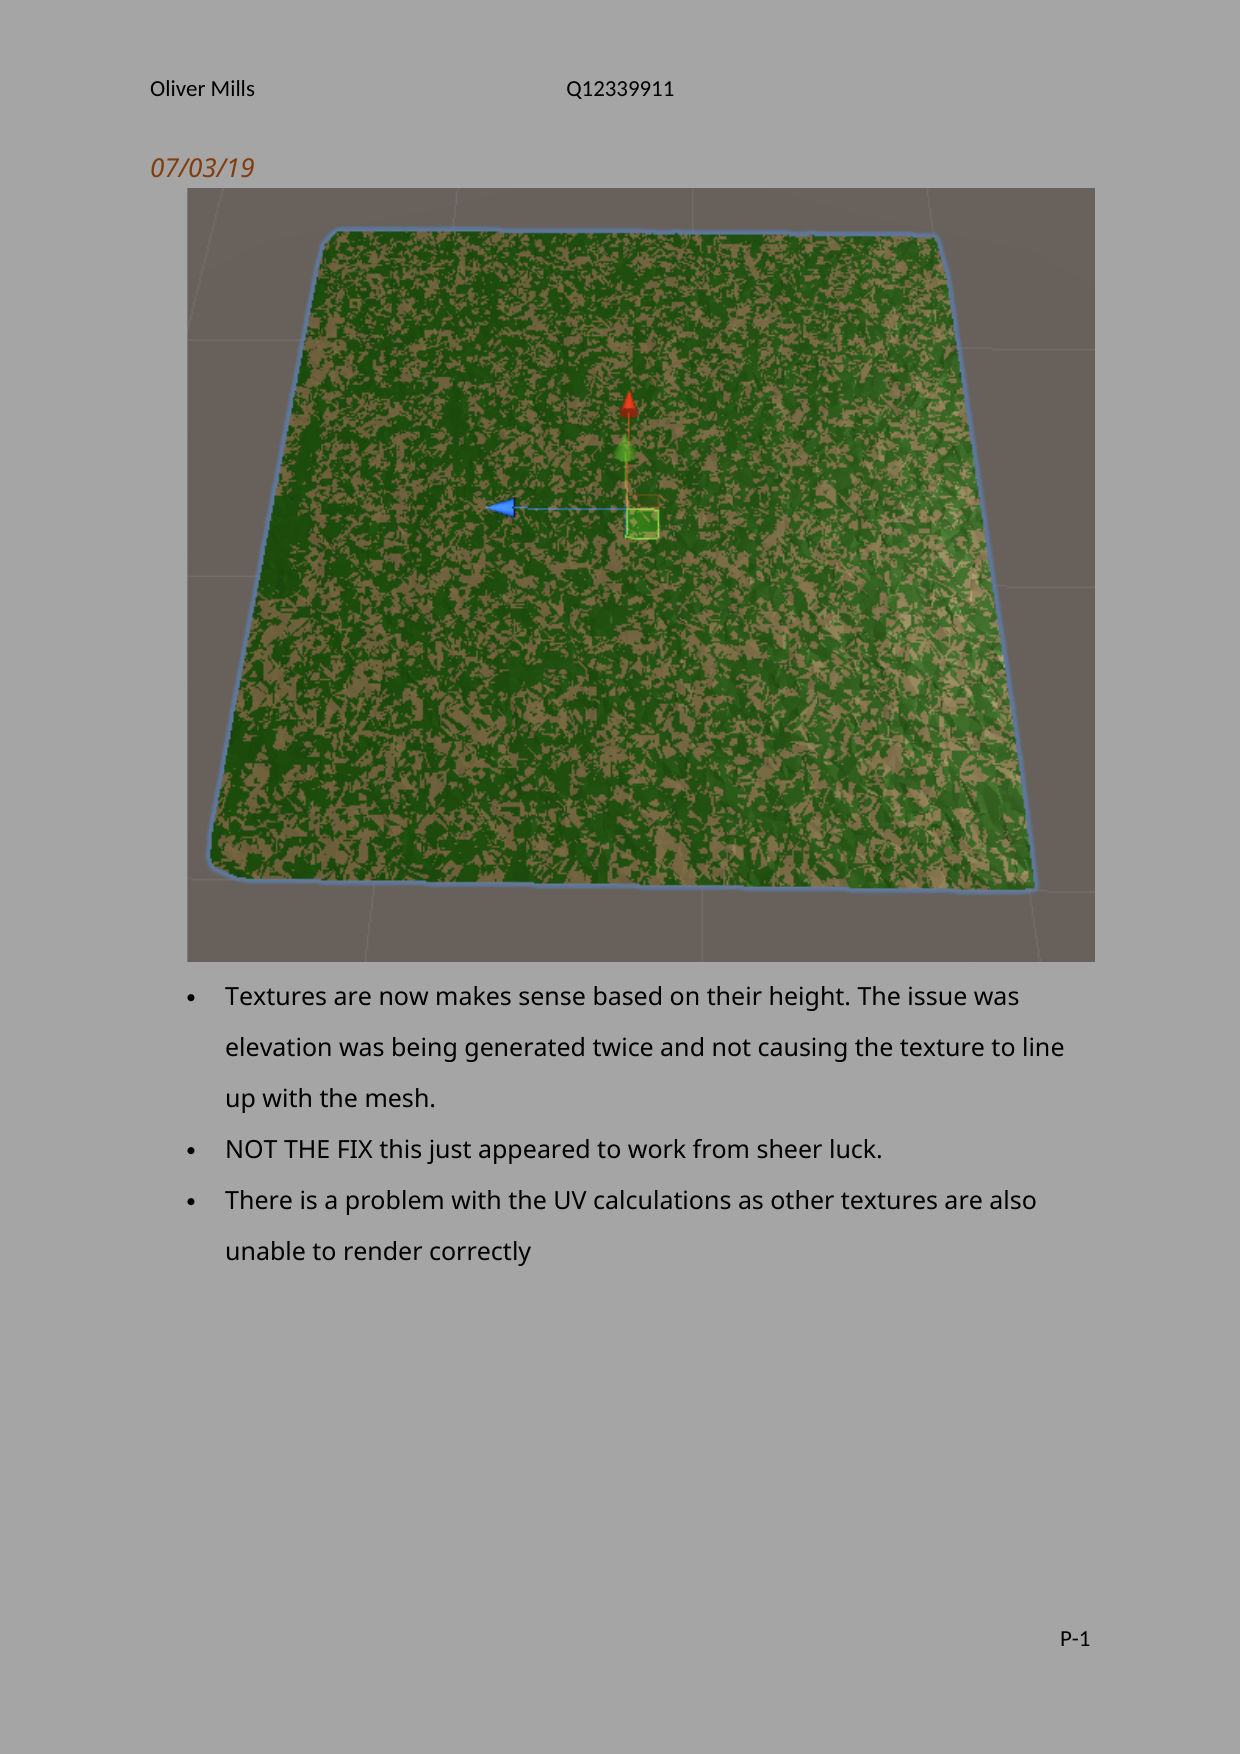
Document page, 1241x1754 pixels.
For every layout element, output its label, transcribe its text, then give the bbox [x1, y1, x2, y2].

list NOT THE FIX this just appeared to work from sheer luck. [187, 1132, 1090, 1166]
subtitle 07/03/19 [150, 150, 1090, 186]
picture [187, 188, 1095, 962]
list There is a problem with the UV calculations as other textures are also unable to render correctly [187, 1183, 1090, 1268]
list Textures are now makes sense based on their height. The issue was elevation was being generated twice and not causing the texture to line up with the mesh. [187, 979, 1090, 1115]
